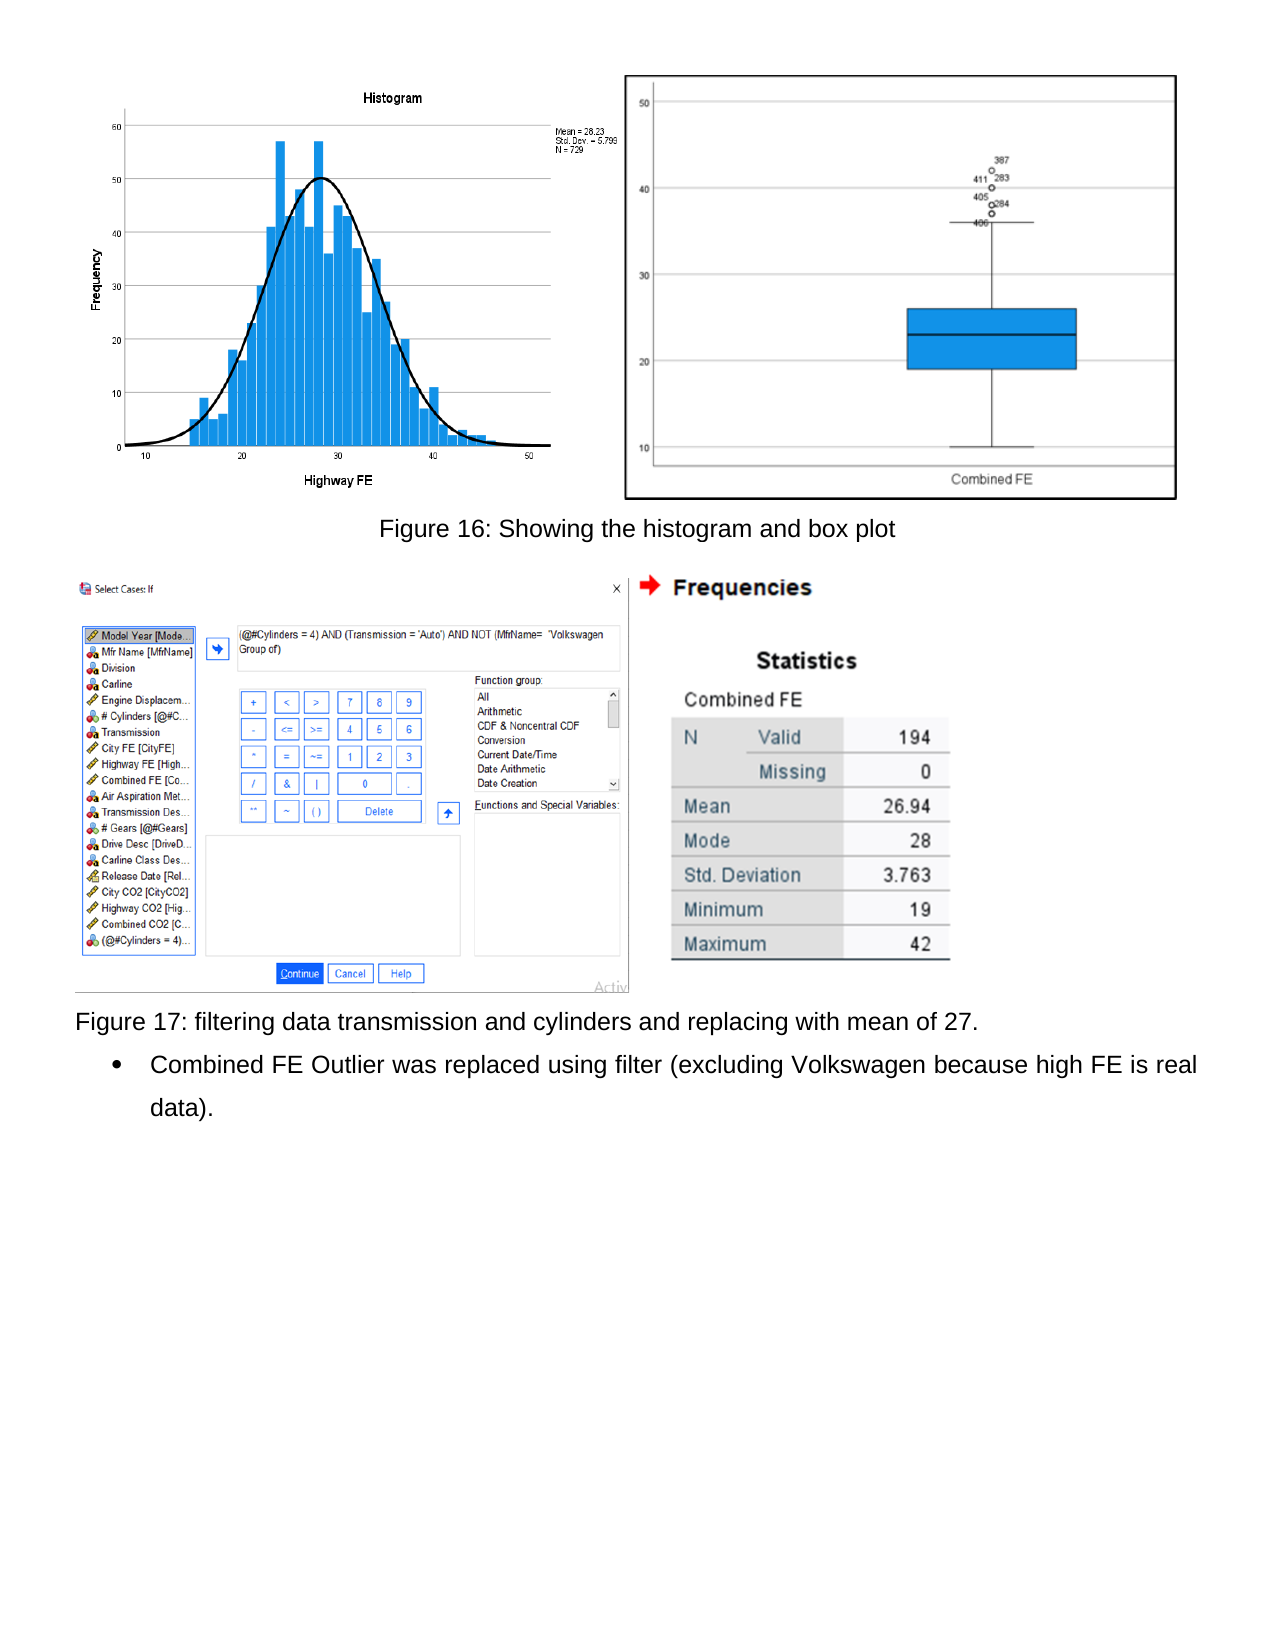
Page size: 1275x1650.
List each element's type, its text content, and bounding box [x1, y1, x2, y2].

list Combined FE Outlier was replaced using filter (excluding Volkswagen because high FE is real data). [112, 1050, 1200, 1122]
picture [75, 542, 1110, 993]
picture [75, 75, 1177, 500]
text Figure 16: Showing the histogram and box plot [75, 514, 1200, 542]
text Figure 17: filtering data transmission and cylinders and replacing with mean of 27. [75, 1007, 1200, 1036]
